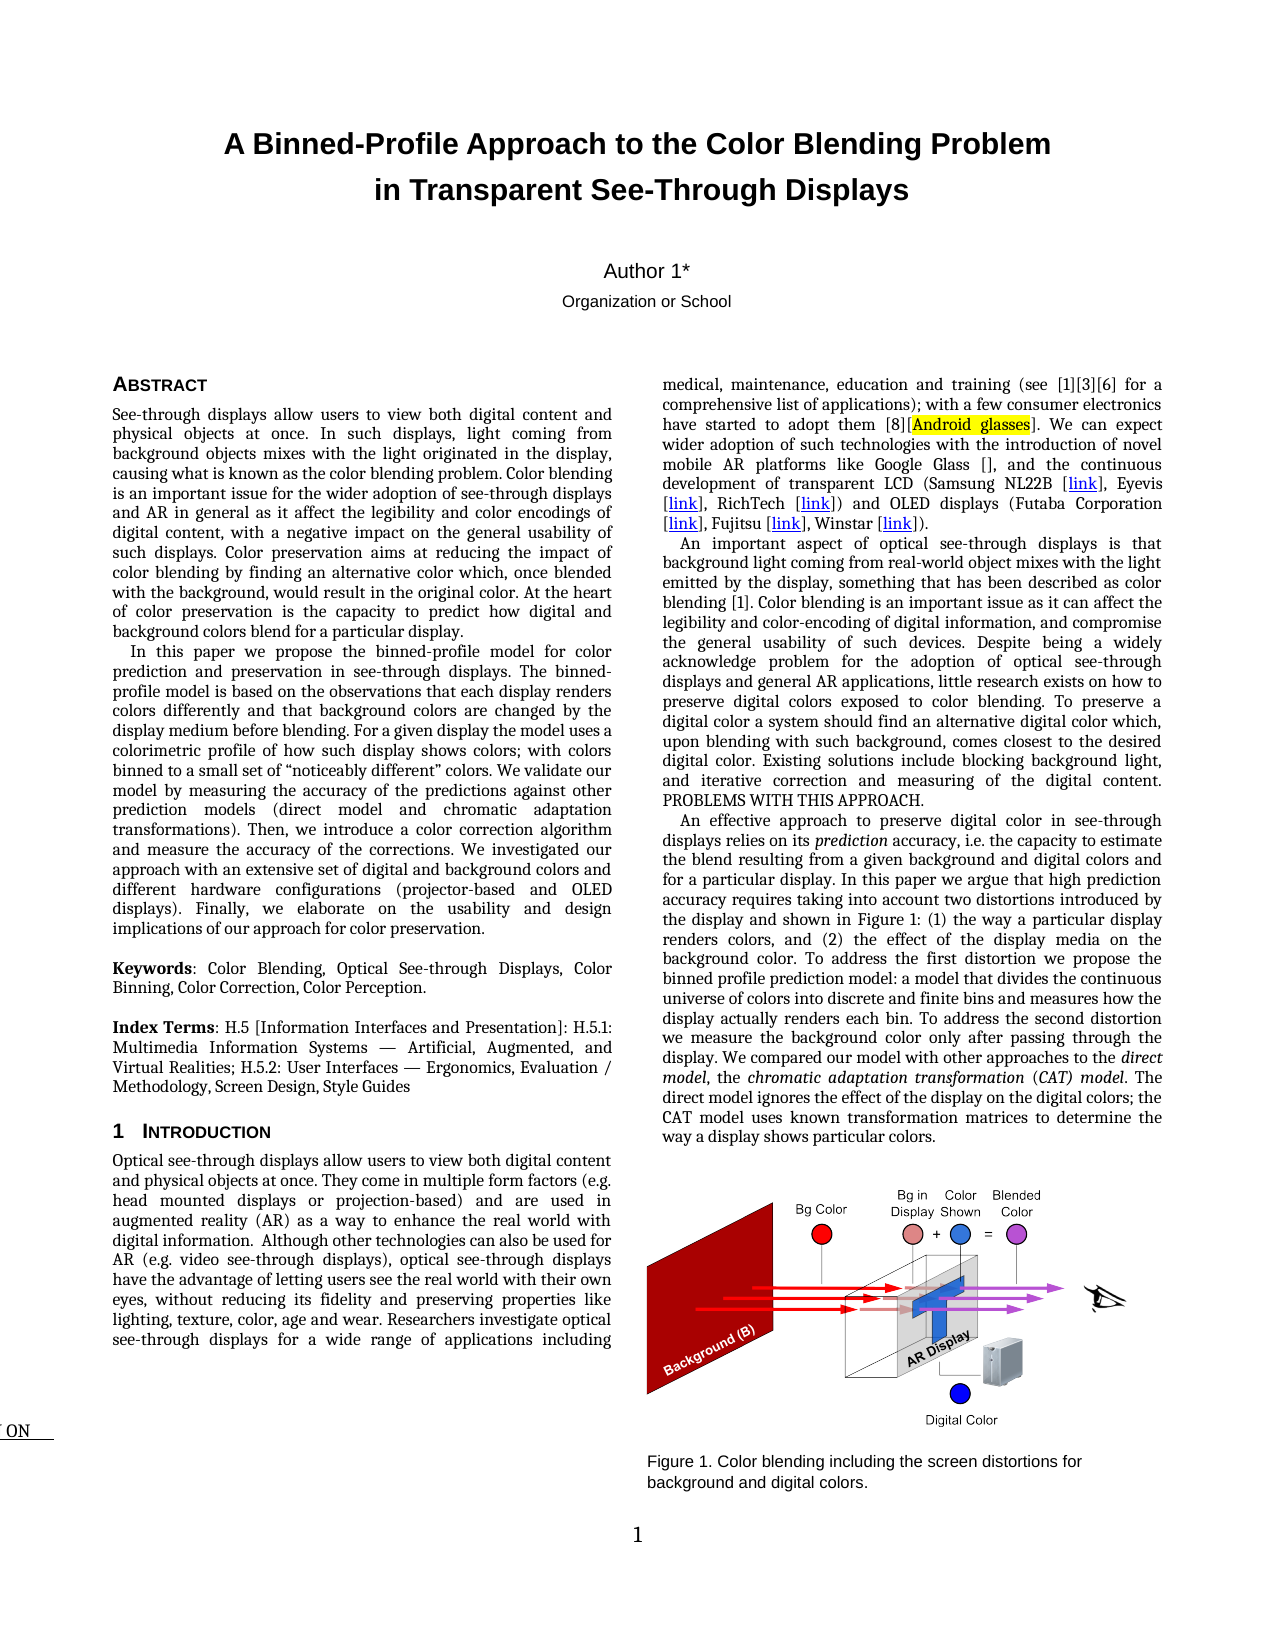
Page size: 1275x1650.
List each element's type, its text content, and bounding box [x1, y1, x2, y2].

text Keywords: Color Blending, Optical See-through Displays, Color Binning, Color Correction, Color Perception. [112, 958, 613, 998]
subtitle Introduction [112, 1122, 613, 1143]
list Optical see-through displays allow users to view both digital content and physical objects at once. They come in multiple form factors (e.g. head mounted displays or projection-based) and are used in augmented reality (AR) as a way to enhance the real world with digital information. Although other technologies can also be used for AR (e.g. video see-through displays), optical see-through displays have the advantage of letting users see the real world with their own eyes, without reducing its fidelity and preserving properties like lighting, texture, color, age and wear. Researchers investigate optical see-through displays for a wide range of applications including medical, maintenance, education and training (see [1][3][6] for a comprehensive list of applications); with a few consumer electronics have started to adopt them [8][Android glasses]. We can expect wider adoption of such technologies with the introduction of novel mobile AR platforms like Google Glass [], and the continuous development of transparent LCD (Samsung NL22B [link], Eyevis [link], RichTech [link]) and OLED displays (Futaba Corporation [link], Fujitsu [link], Winstar [link]). [112, 1151, 613, 1349]
list Optical see-through displays allow users to view both digital content and physical objects at once. They come in multiple form factors (e.g. head mounted displays or projection-based) and are used in augmented reality (AR) as a way to enhance the real world with digital information. Although other technologies can also be used for AR (e.g. video see-through displays), optical see-through displays have the advantage of letting users see the real world with their own eyes, without reducing its fidelity and preserving properties like lighting, texture, color, age and wear. Researchers investigate optical see-through displays for a wide range of applications including medical, maintenance, education and training (see [1][3][6] for a comprehensive list of applications); with a few consumer electronics have started to adopt them [8][Android glasses]. We can expect wider adoption of such technologies with the introduction of novel mobile AR platforms like Google Glass [], and the continuous development of transparent LCD (Samsung NL22B [link], Eyevis [link], RichTech [link]) and OLED displays (Futaba Corporation [link], Fujitsu [link], Winstar [link]). [662, 375, 1162, 533]
text An important aspect of optical see-through displays is that background light coming from real-world object mixes with the light emitted by the display, something that has been described as color blending [1]. Color blending is an important issue as it can affect the legibility and color-encoding of digital information, and compromise the general usability of such devices. Despite being a widely acknowledge problem for the adoption of optical see-through displays and general AR applications, little research exists on how to preserve digital colors exposed to color blending. To preserve a digital color a system should find an alternative digital color which, upon blending with such background, comes closest to the desired digital color. Existing solutions include blocking background light, and iterative correction and measuring of the digital content. PROBLEMS WITH THIS APPROACH. [662, 533, 1162, 810]
text Index Terms: H.5 [Information Interfaces and Presentation]: H.5.1: Multimedia Information Systems — Artificial, Augmented, and Virtual Realities; H.5.2: User Interfaces — Ergonomics, Evaluation / Methodology, Screen Design, Style Guides [112, 1018, 613, 1097]
title in Transparent See-Through Displays [112, 183, 1162, 204]
title A Binned-Profile Approach to the Color Blending Problem [112, 137, 1162, 158]
text An effective approach to preserve digital color in see-through displays relies on its prediction accuracy, i.e. the capacity to estimate the blend resulting from a given background and digital colors and for a particular display. In this paper we argue that high prediction accuracy requires taking into account two distortions introduced by the display and shown in Figure 1: (1) the way a particular display renders colors, and (2) the effect of the display media on the background color. To address the first distortion we propose the binned profile prediction model: a model that divides the continuous universe of colors into discrete and finite bins and measures how the display actually renders each bin. To address the second distortion we measure the background color only after passing through the display. We compared our model with other approaches to the direct model, the chromatic adaptation transformation (CAT) model. The direct model ignores the effect of the display on the digital colors; the CAT model uses known transformation matrices to determine the way a display shows particular colors. [662, 810, 1162, 1147]
picture [646, 1190, 1133, 1427]
text Abstract [112, 375, 613, 396]
text See-through displays allow users to view both digital content and physical objects at once. In such displays, light coming from background objects mixes with the light originated in the display, causing what is known as the color blending problem. Color blending is an important issue for the wider adoption of see-through displays and AR in general as it affect the legibility and color encodings of digital content, with a negative impact on the general usability of such displays. Color preservation aims at reducing the impact of color blending by finding an alternative color which, once blended with the background, would result in the original color. At the heart of color preservation is the capacity to predict how digital and background colors blend for a particular display. [112, 404, 613, 642]
text Organization or School [112, 291, 1162, 311]
text Author 1* [112, 261, 1162, 282]
text In this paper we propose the binned-profile model for color prediction and preservation in see-through displays. The binned-profile model is based on the observations that each display renders colors differently and that background colors are changed by the display medium before blending. For a given display the model uses a colorimetric profile of how such display shows colors; with colors binned to a small set of “noticeably different” colors. We validate our model by measuring the accuracy of the predictions against other prediction models (direct model and chromatic adaptation transformations). Then, we introduce a color correction algorithm and measure the accuracy of the corrections. We investigated our approach with an extensive set of digital and background colors and different hardware configurations (projector-based and OLED displays). Finally, we elaborate on the usability and design implications of our approach for color preservation. [112, 642, 613, 938]
